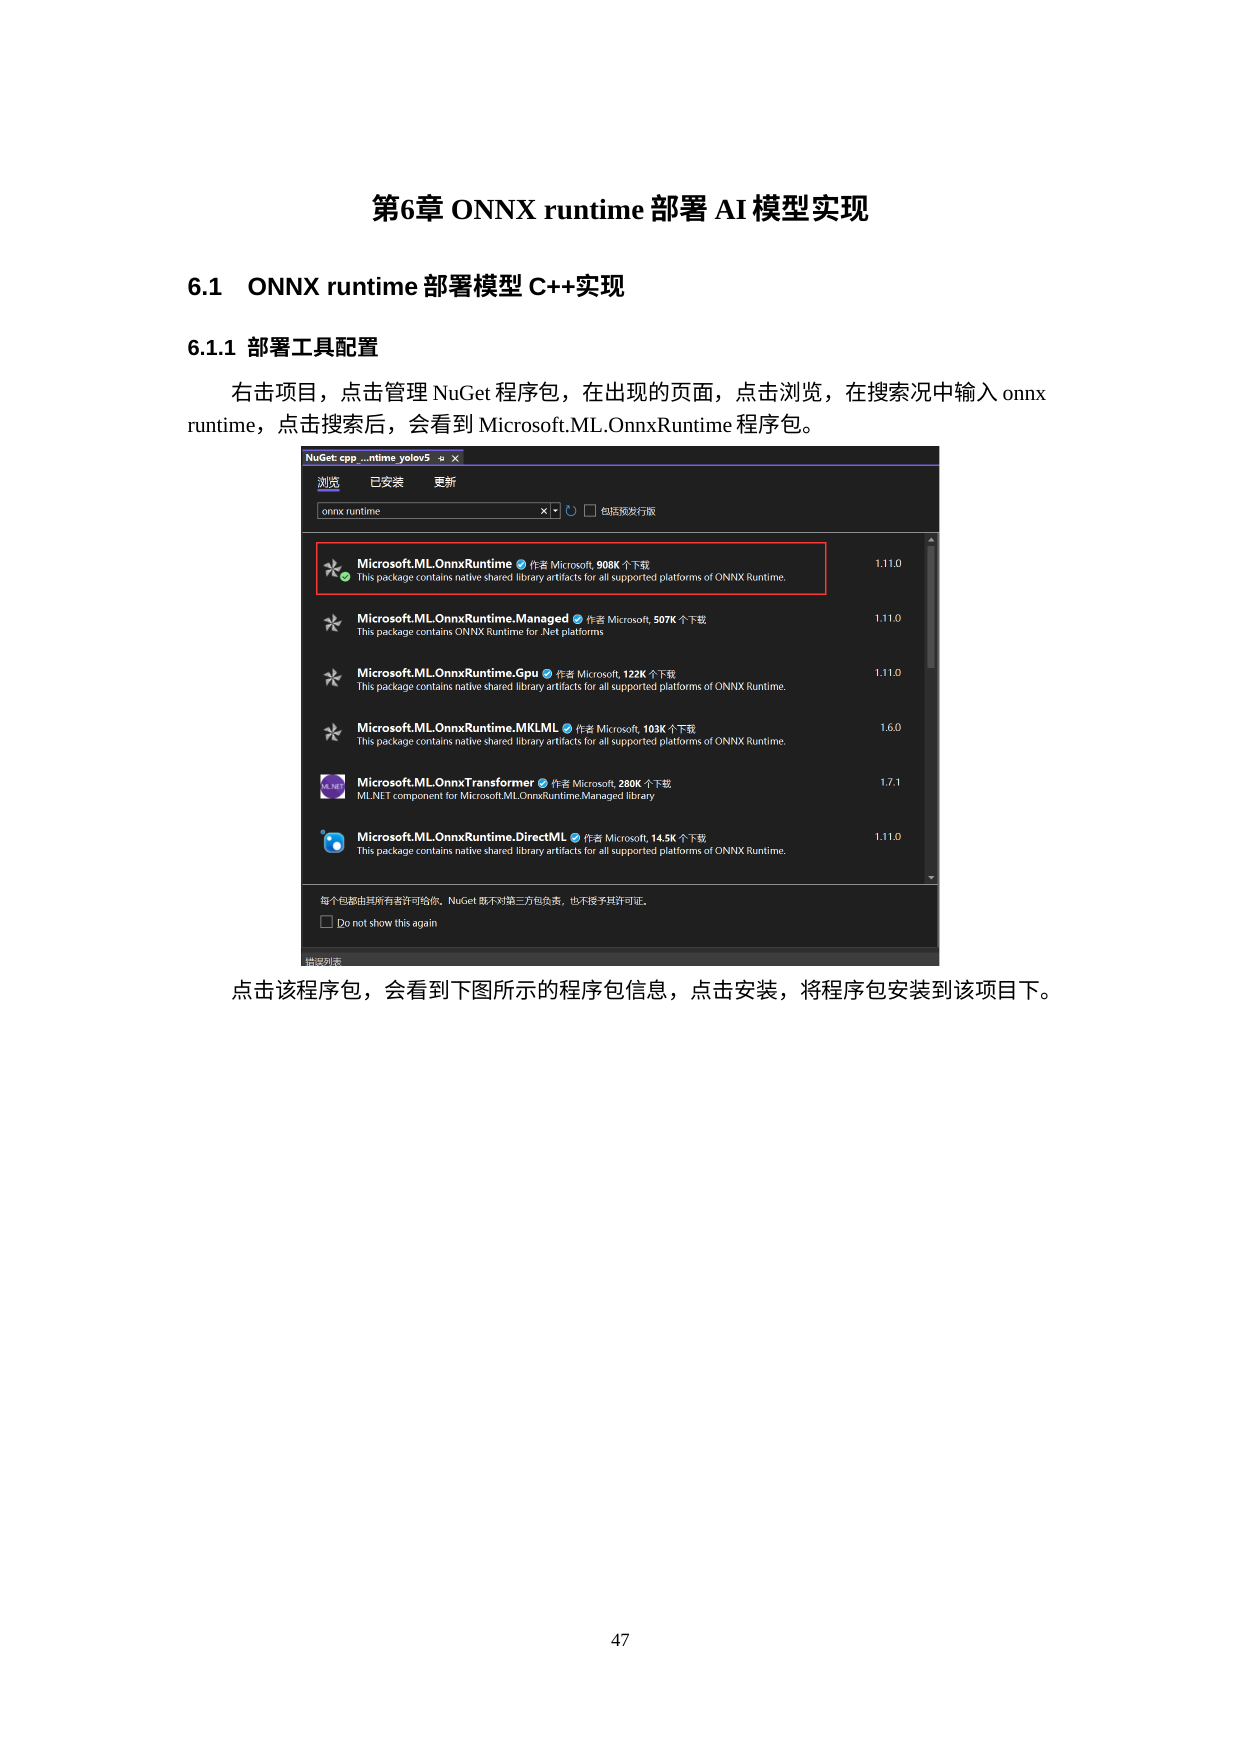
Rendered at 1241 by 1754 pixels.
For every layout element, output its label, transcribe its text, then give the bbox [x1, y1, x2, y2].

subtitle 部署工具配置 [187, 329, 1053, 362]
text 点击该程序包，会看到下图所示的程序包信息，点击安装，将程序包安装到该项目下。 [187, 972, 1053, 1005]
text 右击项目，点击管理NuGet程序包，在出现的页面，点击浏览，在搜索况中输入onnx runtime，点击搜索后，会看到Microsoft.ML.OnnxRuntime程序包。 [187, 374, 1053, 439]
picture [301, 446, 940, 966]
subtitle ONNX runtime部署AI模型实现 [187, 174, 1053, 239]
subtitle ONNX runtime部署模型C++实现 [187, 252, 1053, 317]
